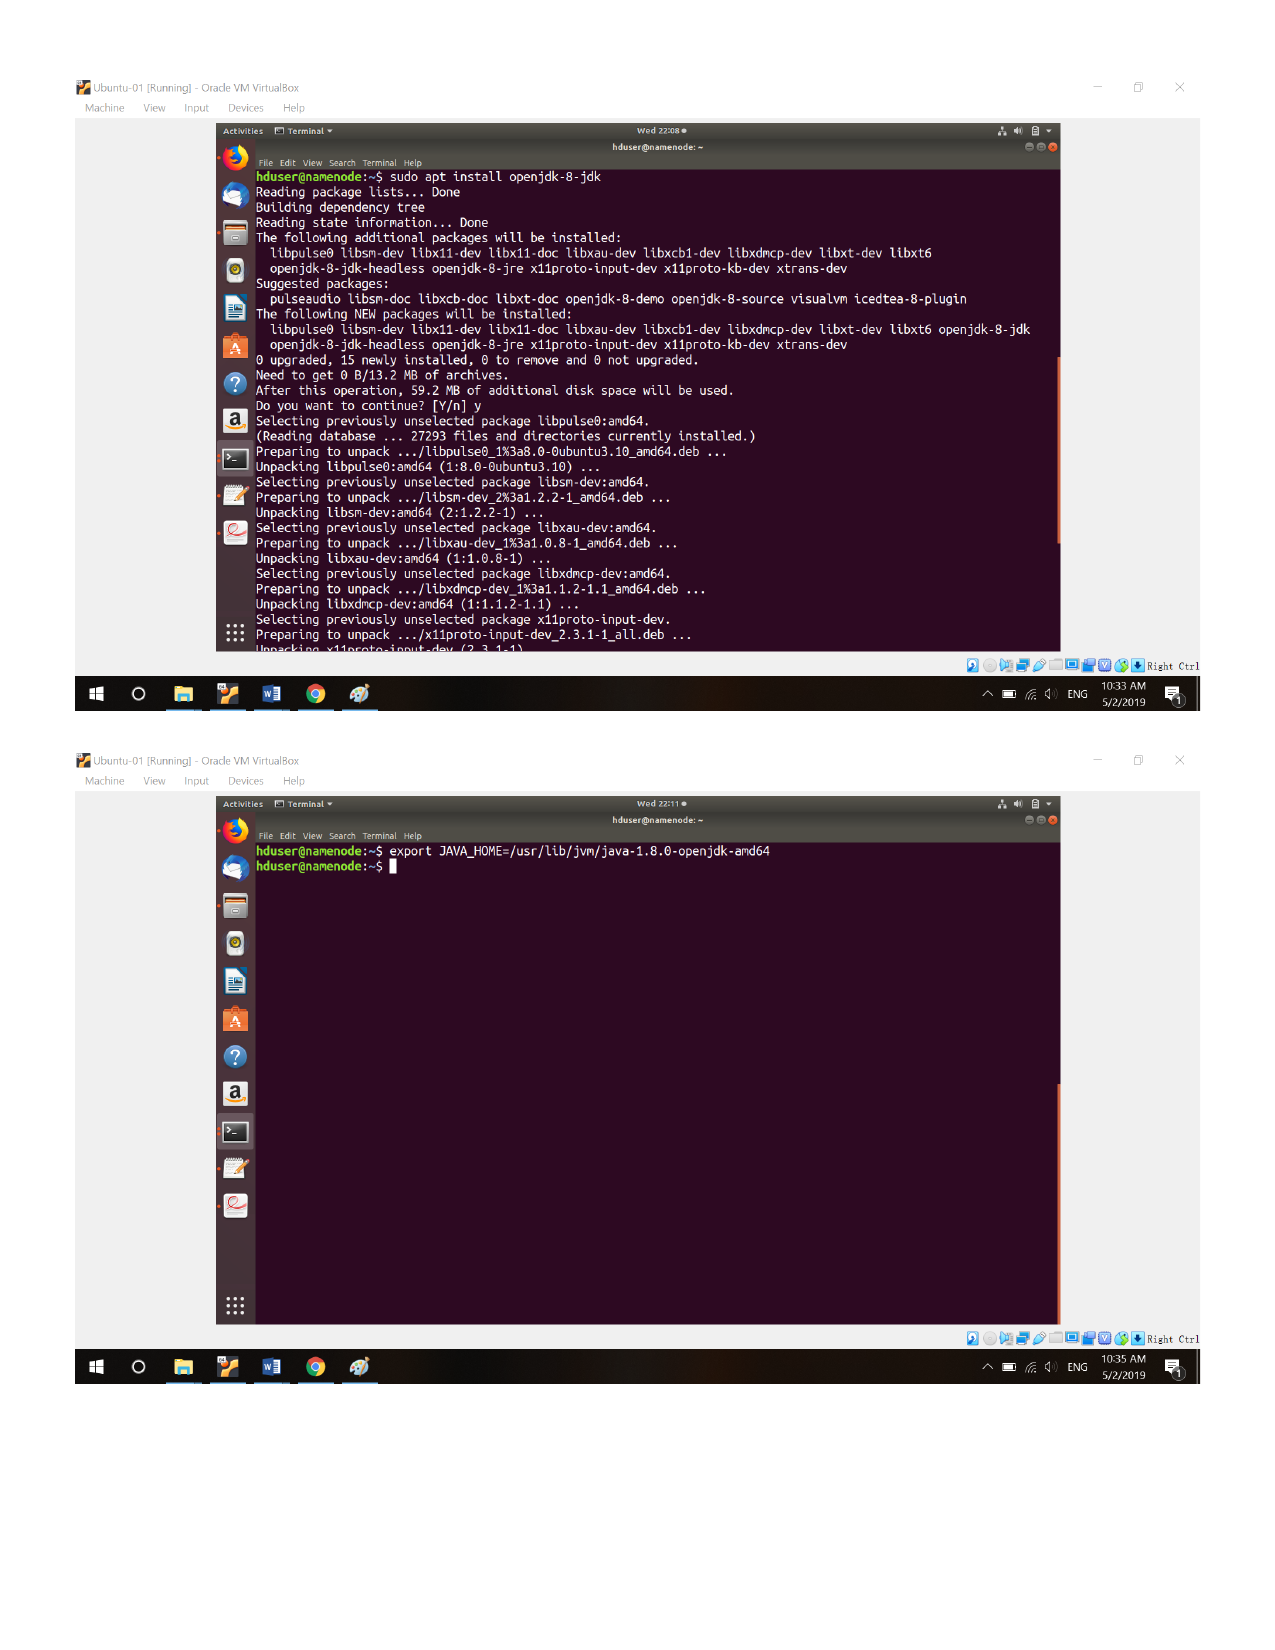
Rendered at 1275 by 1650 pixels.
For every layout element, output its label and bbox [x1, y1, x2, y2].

picture [75, 750, 1200, 1384]
picture [75, 77, 1200, 711]
